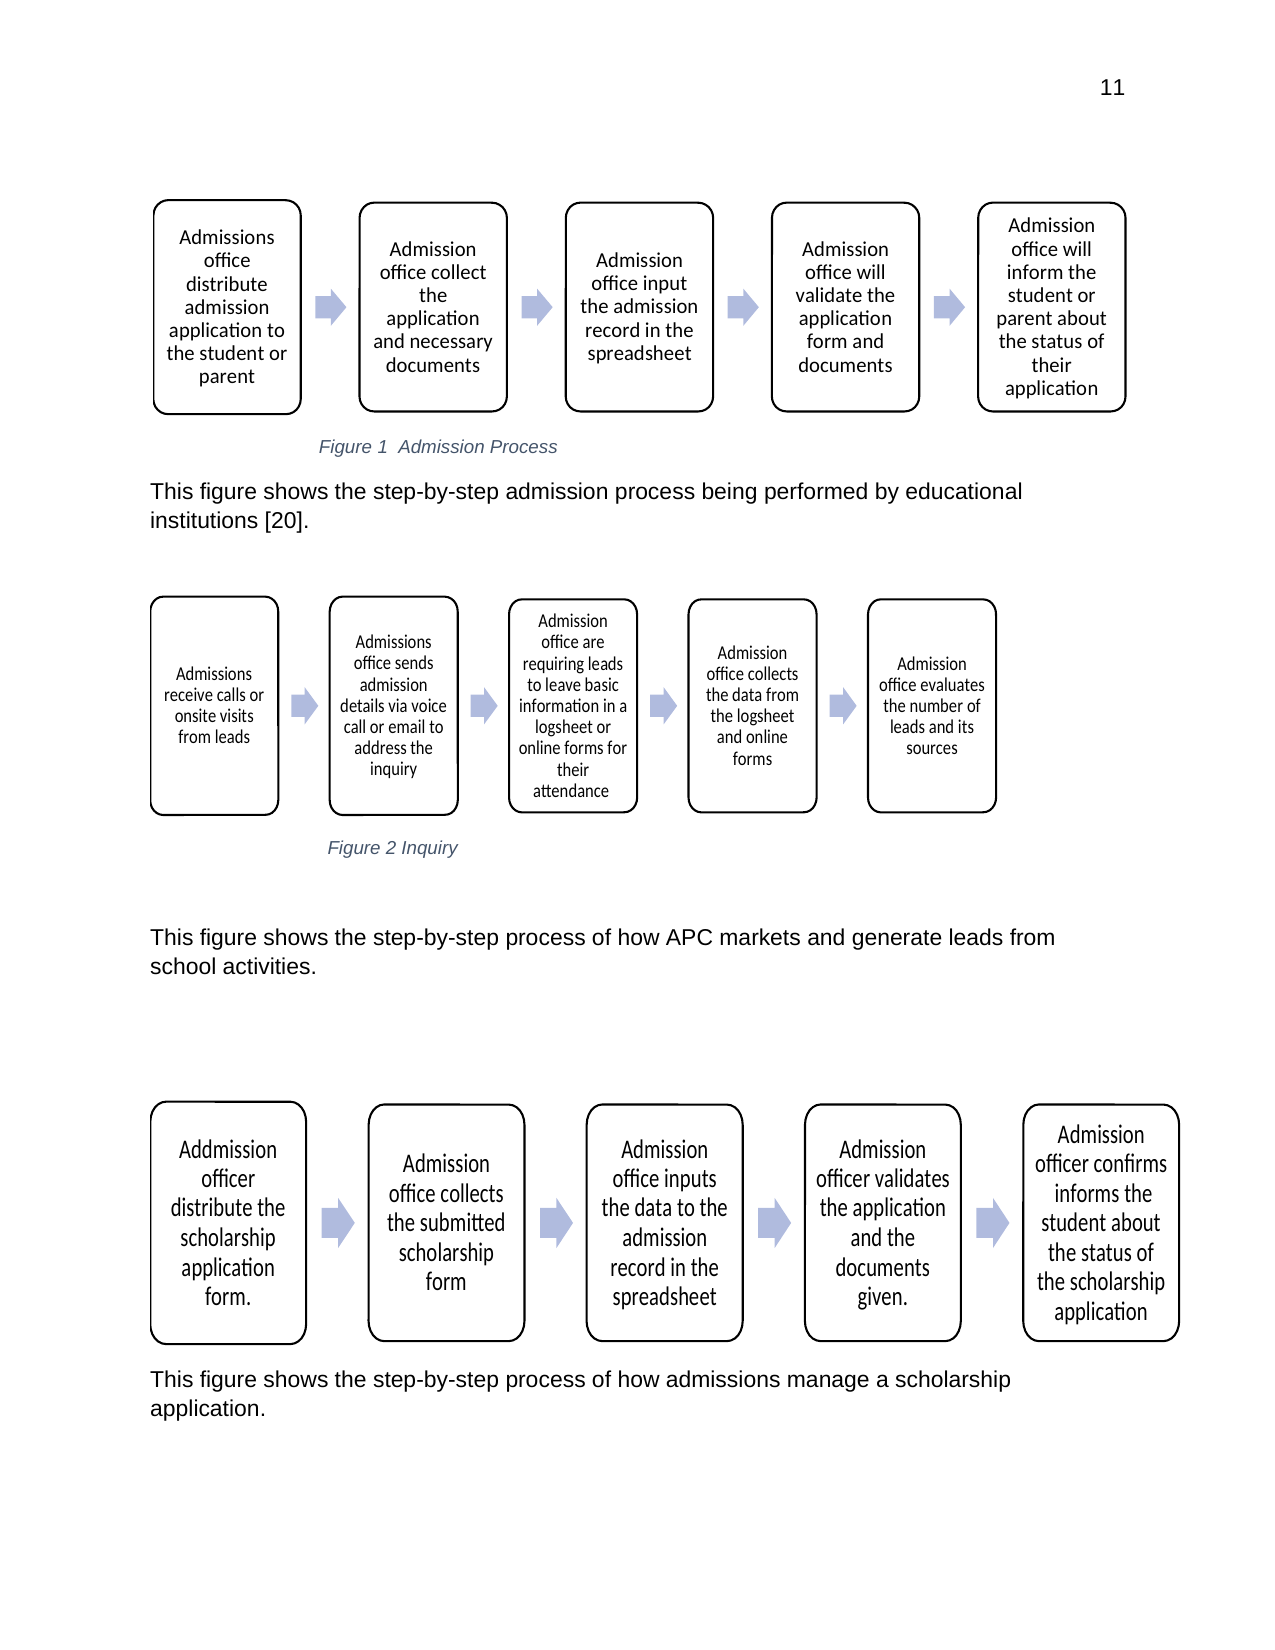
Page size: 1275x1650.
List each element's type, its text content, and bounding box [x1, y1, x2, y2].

text Figure 1 Admission Process [319, 436, 1041, 457]
text This figure shows the step-by-step admission process being performed by educational institutions [20]. [150, 478, 1125, 533]
text This figure shows the step-by-step process of how APC markets and generate leads from school activities. [150, 924, 1125, 979]
text Figure 2 Inquiry [150, 837, 1125, 858]
text This figure shows the step-by-step process of how admissions manage a scholarship application. [150, 1366, 1125, 1421]
